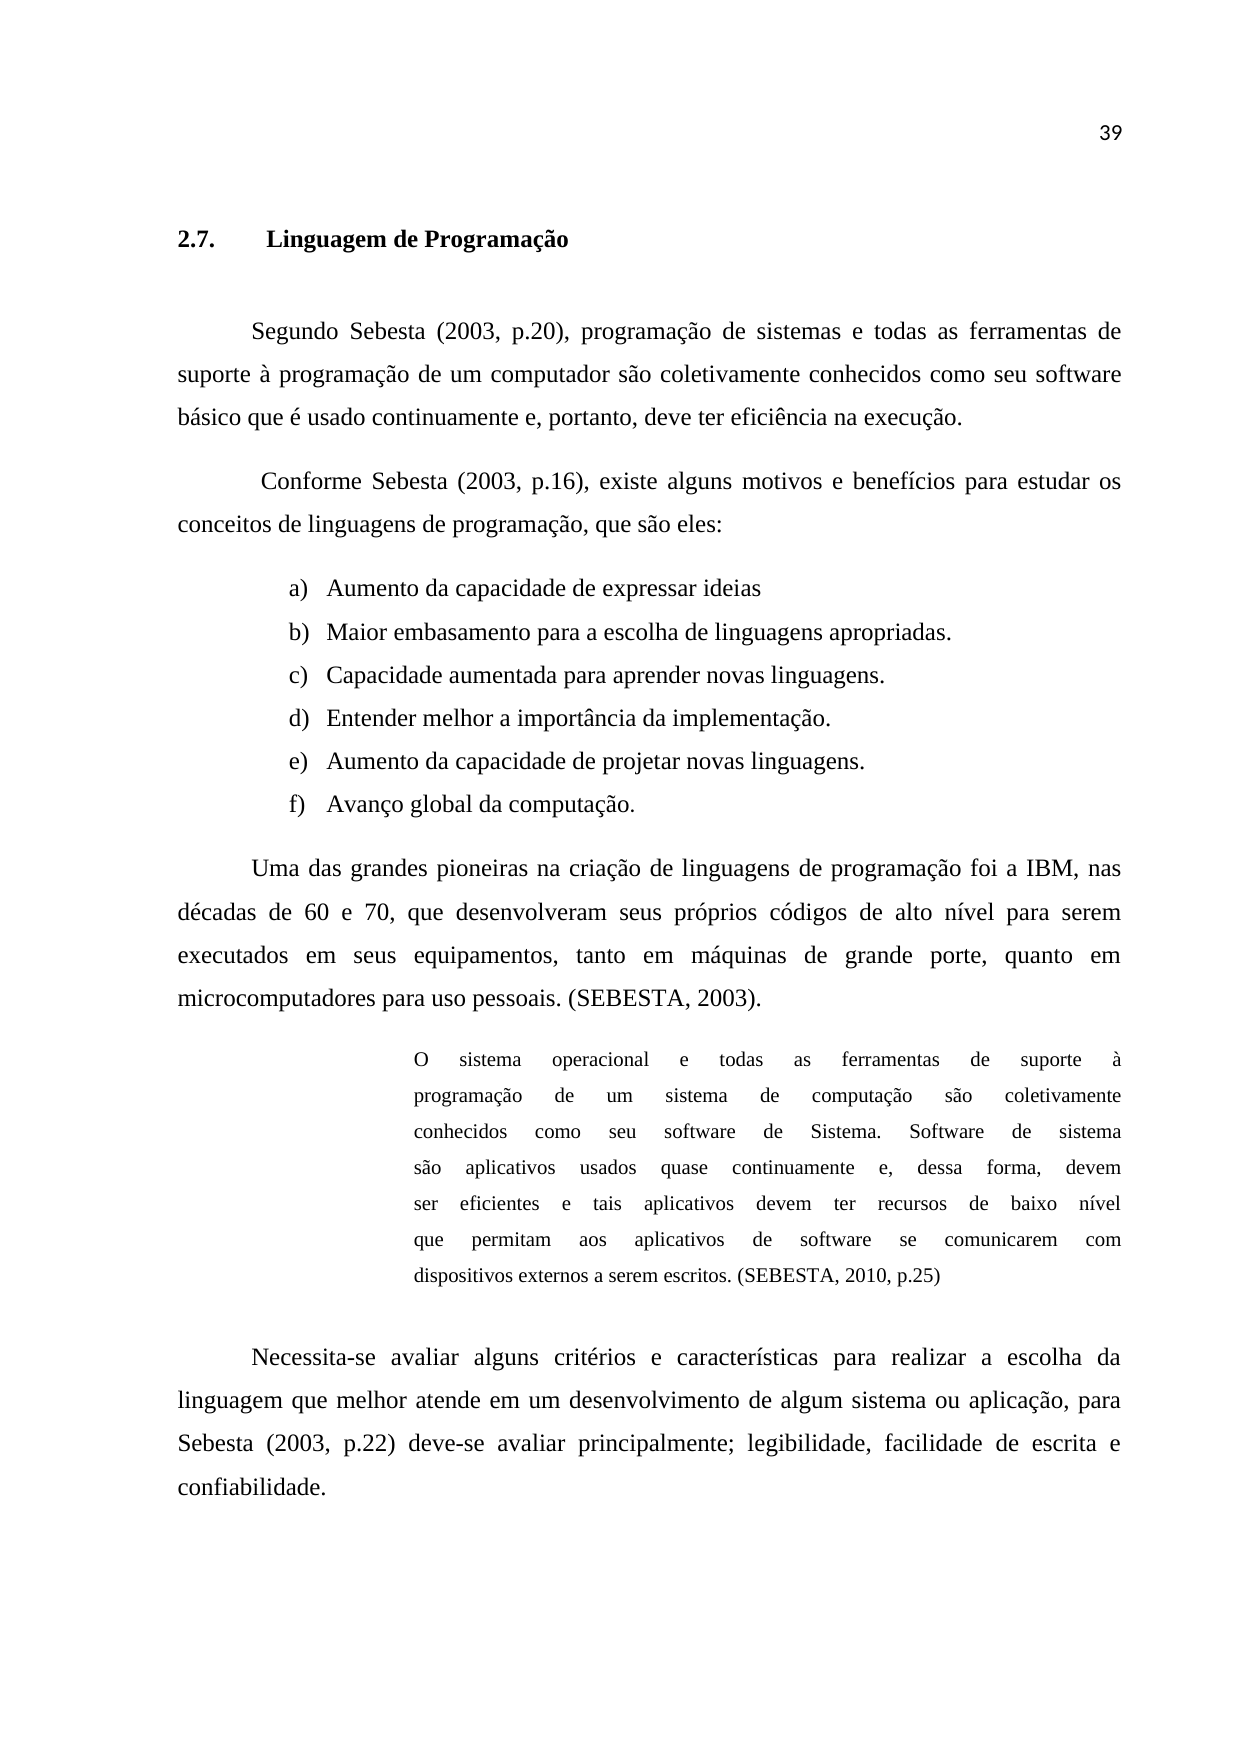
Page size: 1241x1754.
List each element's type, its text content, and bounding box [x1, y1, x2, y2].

list Aumento da capacidade de projetar novas linguagens. [288, 746, 1122, 775]
text Necessita-se avaliar alguns critérios e características para realizar a escolha da linguagem que melhor atende em um desenvolvimento de algum sistema ou aplicação, para Sebesta (2003, p.22) deve-se avaliar principalmente; legibilidade, facilidade de escrita e confiabilidade. [177, 1342, 1122, 1500]
list Maior embasamento para a escolha de linguagens apropriadas. [288, 617, 1122, 645]
list Entender melhor a importância da implementação. [288, 703, 1122, 732]
text O sistema operacional e todas as ferramentas de suporte à programação de um sistema de computação são coletivamente conhecidos como seu software de Sistema. Software de sistema são aplicativos usados quase continuamente e, dessa forma, devem ser eficientes e tais aplicativos devem ter recursos de baixo nível que permitam aos aplicativos de software se comunicarem com dispositivos externos a serem escritos. (SEBESTA, 2010, p.25) [413, 1047, 1122, 1287]
list Aumento da capacidade de expressar ideias [288, 573, 1122, 602]
text Segundo Sebesta (2003, p.20), programação de sistemas e todas as ferramentas de suporte à programação de um computador são coletivamente conhecidos como seu software básico que é usado continuamente e, portanto, deve ter eficiência na execução. [177, 316, 1122, 431]
text Uma das grandes pioneiras na criação de linguagens de programação foi a IBM, nas décadas de 60 e 70, que desenvolveram seus próprios códigos de alto nível para serem executados em seus equipamentos, tanto em máquinas de grande porte, quanto em microcomputadores para uso pessoais. (SEBESTA, 2003). [177, 853, 1122, 1012]
list Avanço global da computação. [288, 789, 1122, 818]
text Conforme Sebesta (2003, p.16), existe alguns motivos e benefícios para estudar os conceitos de linguagens de programação, que são eles: [177, 466, 1122, 538]
list Capacidade aumentada para aprender novas linguagens. [288, 660, 1122, 688]
subtitle Linguagem de Programação [177, 224, 1122, 253]
